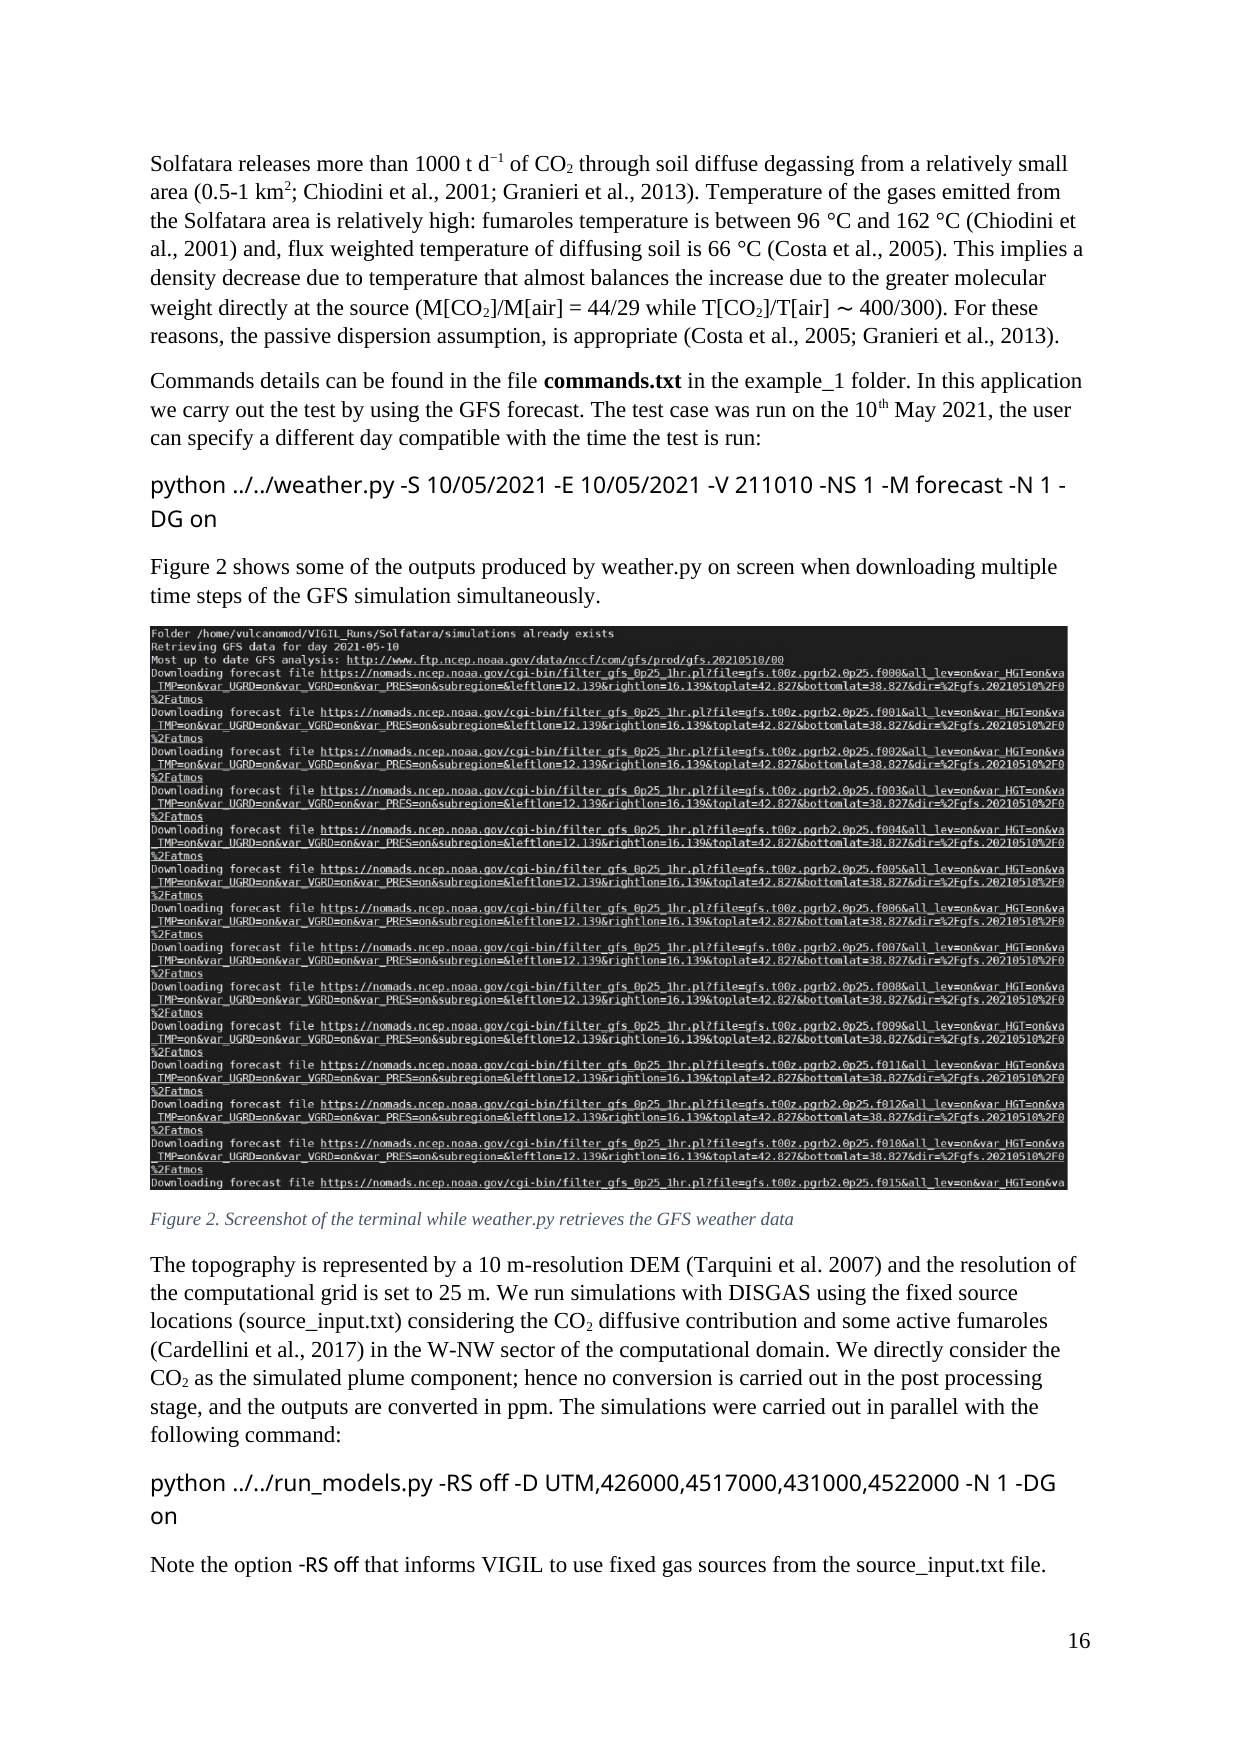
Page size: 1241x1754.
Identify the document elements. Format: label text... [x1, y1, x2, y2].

text Solfatara releases more than 1000 t d−1 of CO2 through soil diffuse degassing from a relatively small area (0.5-1 km2; Chiodini et al., 2001; Granieri et al., 2013). Temperature of the gases emitted from the Solfatara area is relatively high: fumaroles temperature is between 96 °C and 162 °C (Chiodini et al., 2001) and, flux weighted temperature of diffusing soil is 66 °C (Costa et al., 2005). This implies a density decrease due to temperature that almost balances the increase due to the greater molecular weight directly at the source (M[CO2]/M[air] = 44/29 while T[CO2]/T[air] ∼ 400/300). For these reasons, the passive dispersion assumption, is appropriate (Costa et al., 2005; Granieri et al., 2013). [150, 150, 1090, 348]
text Figure 2. Screenshot of the terminal while weather.py retrieves the GFS weather data [150, 1208, 1090, 1230]
text The topography is represented by a 10 m-resolution DEM (Tarquini et al. 2007) and the resolution of the computational grid is set to 25 m. We run simulations with DISGAS using the fixed source locations (source_input.txt) considering the CO2 diffusive contribution and some active fumaroles (Cardellini et al., 2017) in the W-NW sector of the computational domain. We directly consider the CO2 as the simulated plume component; hence no conversion is carried out in the post processing stage, and the outputs are converted in ppm. The simulations were carried out in parallel with the following command: [150, 1251, 1090, 1448]
text Note the option -RS off that informs VIGIL to use fixed gas sources from the source_input.txt file. [150, 1551, 1090, 1579]
text python ../../weather.py -S 10/05/2021 -E 10/05/2021 -V 211010 -NS 1 -M forecast -N 1 -DG on [150, 469, 1090, 534]
picture [150, 626, 1068, 1190]
text Commands details can be found in the file commands.txt in the example_1 folder. In this application we carry out the test by using the GFS forecast. The test case was run on the 10th May 2021, the user can specify a different day compatible with the time the test is run: [150, 367, 1090, 450]
text Figure 2 shows some of the outputs produced by weather.py on screen when downloading multiple time steps of the GFS simulation simultaneously. [150, 553, 1090, 608]
text python ../../run_models.py -RS off -D UTM,426000,4517000,431000,4522000 -N 1 -DG on [150, 1466, 1090, 1531]
